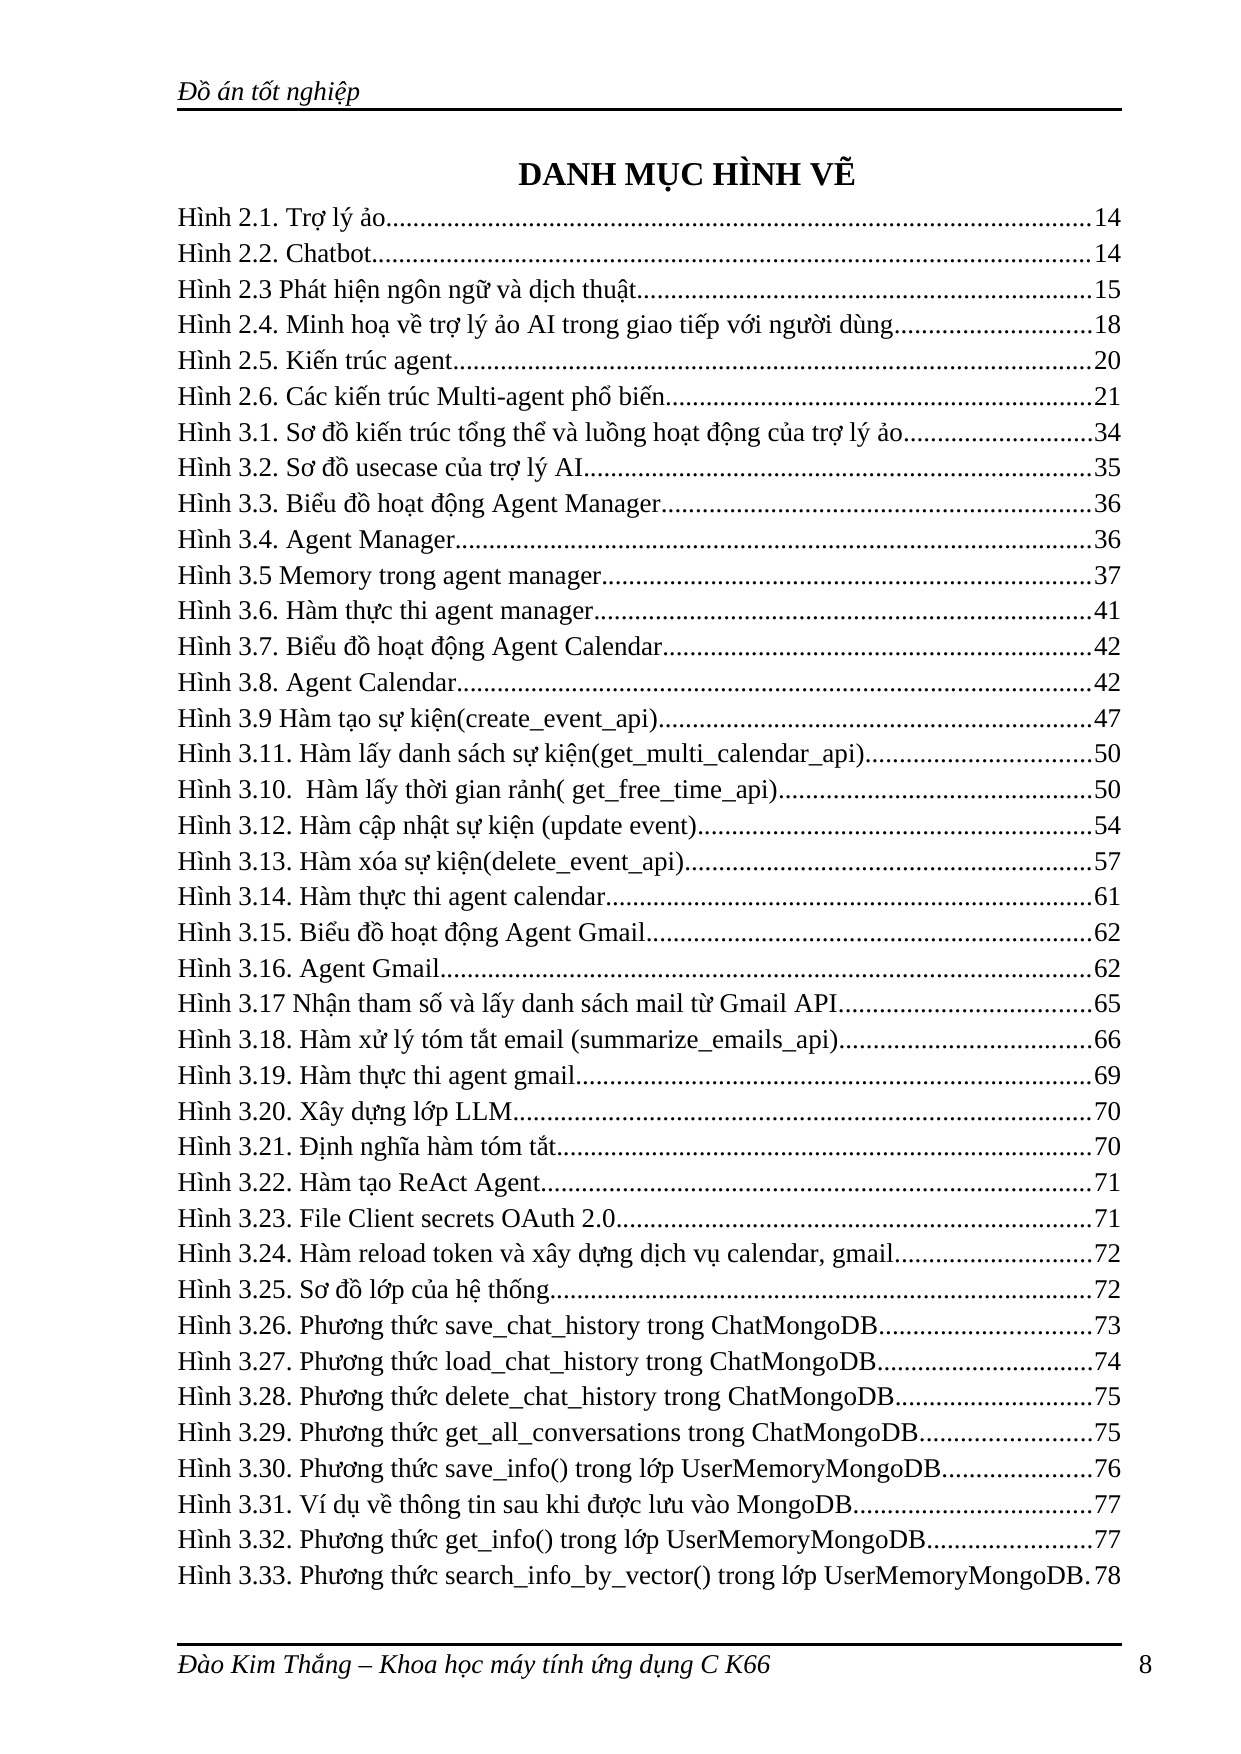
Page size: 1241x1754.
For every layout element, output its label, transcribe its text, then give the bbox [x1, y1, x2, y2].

text Hình 3.4. Agent Manager 36 [177, 523, 1122, 554]
text Hình 3.25. Sơ đồ lớp của hệ thống 72 [177, 1273, 1122, 1304]
text Hình 3.29. Phương thức get_all_conversations trong ChatMongoDB 75 [177, 1416, 1122, 1447]
text Hình 3.7. Biểu đồ hoạt động Agent Calendar 42 [177, 630, 1122, 661]
text Hình 2.2. Chatbot 14 [177, 237, 1122, 268]
text Hình 3.6. Hàm thực thi agent manager 41 [177, 594, 1122, 626]
text Hình 2.3 Phát hiện ngôn ngữ và dịch thuật 15 [177, 273, 1122, 304]
text Hình 3.14. Hàm thực thi agent calendar 61 [177, 880, 1122, 911]
text Hình 2.6. Các kiến trúc Multi-agent phổ biến 21 [177, 380, 1122, 411]
text Hình 3.20. Xây dựng lớp LLM 70 [177, 1095, 1122, 1126]
text Hình 3.16. Agent Gmail 62 [177, 952, 1122, 983]
text Hình 3.13. Hàm xóa sự kiện(delete_event_api) 57 [177, 844, 1122, 876]
text Hình 3.19. Hàm thực thi agent gmail 69 [177, 1059, 1122, 1090]
text Hình 3.17 Nhận tham số và lấy danh sách mail từ Gmail API 65 [177, 987, 1122, 1019]
text Hình 3.18. Hàm xử lý tóm tắt email (summarize_emails_api) 66 [177, 1023, 1122, 1054]
text Hình 3.30. Phương thức save_info() trong lớp UserMemoryMongoDB 76 [177, 1452, 1122, 1483]
text Hình 2.4. Minh hoạ về trợ lý ảo AI trong giao tiếp với người dùng 18 [177, 309, 1122, 340]
text Hình 3.2. Sơ đồ usecase của trợ lý AI 35 [177, 452, 1122, 483]
text Hình 3.10. Hàm lấy thời gian rảnh( get_free_time_api) 50 [177, 773, 1122, 804]
text Hình 3.9 Hàm tạo sự kiện(create_event_api) 47 [177, 702, 1122, 733]
text Hình 3.22. Hàm tạo ReAct Agent 71 [177, 1166, 1122, 1197]
text Hình 3.15. Biểu đồ hoạt động Agent Gmail 62 [177, 916, 1122, 947]
text Hình 3.26. Phương thức save_chat_history trong ChatMongoDB 73 [177, 1309, 1122, 1340]
text Hình 3.31. Ví dụ về thông tin sau khi được lưu vào MongoDB 77 [177, 1488, 1122, 1519]
subtitle DANH MỤC HÌNH VẼ [252, 156, 1122, 193]
text Hình 3.8. Agent Calendar 42 [177, 666, 1122, 697]
text Hình 3.1. Sơ đồ kiến trúc tổng thể và luồng hoạt động của trợ lý ảo 34 [177, 416, 1122, 447]
text Hình 3.28. Phương thức delete_chat_history trong ChatMongoDB 75 [177, 1381, 1122, 1412]
text Hình 3.32. Phương thức get_info() trong lớp UserMemoryMongoDB 77 [177, 1523, 1122, 1554]
text Hình 3.33. Phương thức search_info_by_vector() trong lớp UserMemoryMongoDB 78 [177, 1559, 1122, 1590]
text Hình 2.1. Trợ lý ảo 14 [177, 201, 1122, 233]
text Hình 2.5. Kiến trúc agent 20 [177, 344, 1122, 376]
text Hình 3.27. Phương thức load_chat_history trong ChatMongoDB 74 [177, 1345, 1122, 1376]
text Hình 3.5 Memory trong agent manager 37 [177, 559, 1122, 590]
text Hình 3.23. File Client secrets OAuth 2.0 71 [177, 1202, 1122, 1233]
text Hình 3.24. Hàm reload token và xây dựng dịch vụ calendar, gmail 72 [177, 1238, 1122, 1269]
text Hình 3.21. Định nghĩa hàm tóm tắt 70 [177, 1130, 1122, 1162]
text Hình 3.11. Hàm lấy danh sách sự kiện(get_multi_calendar_api) 50 [177, 737, 1122, 768]
text Hình 3.12. Hàm cập nhật sự kiện (update event) 54 [177, 809, 1122, 840]
text Hình 3.3. Biểu đồ hoạt động Agent Manager 36 [177, 487, 1122, 518]
